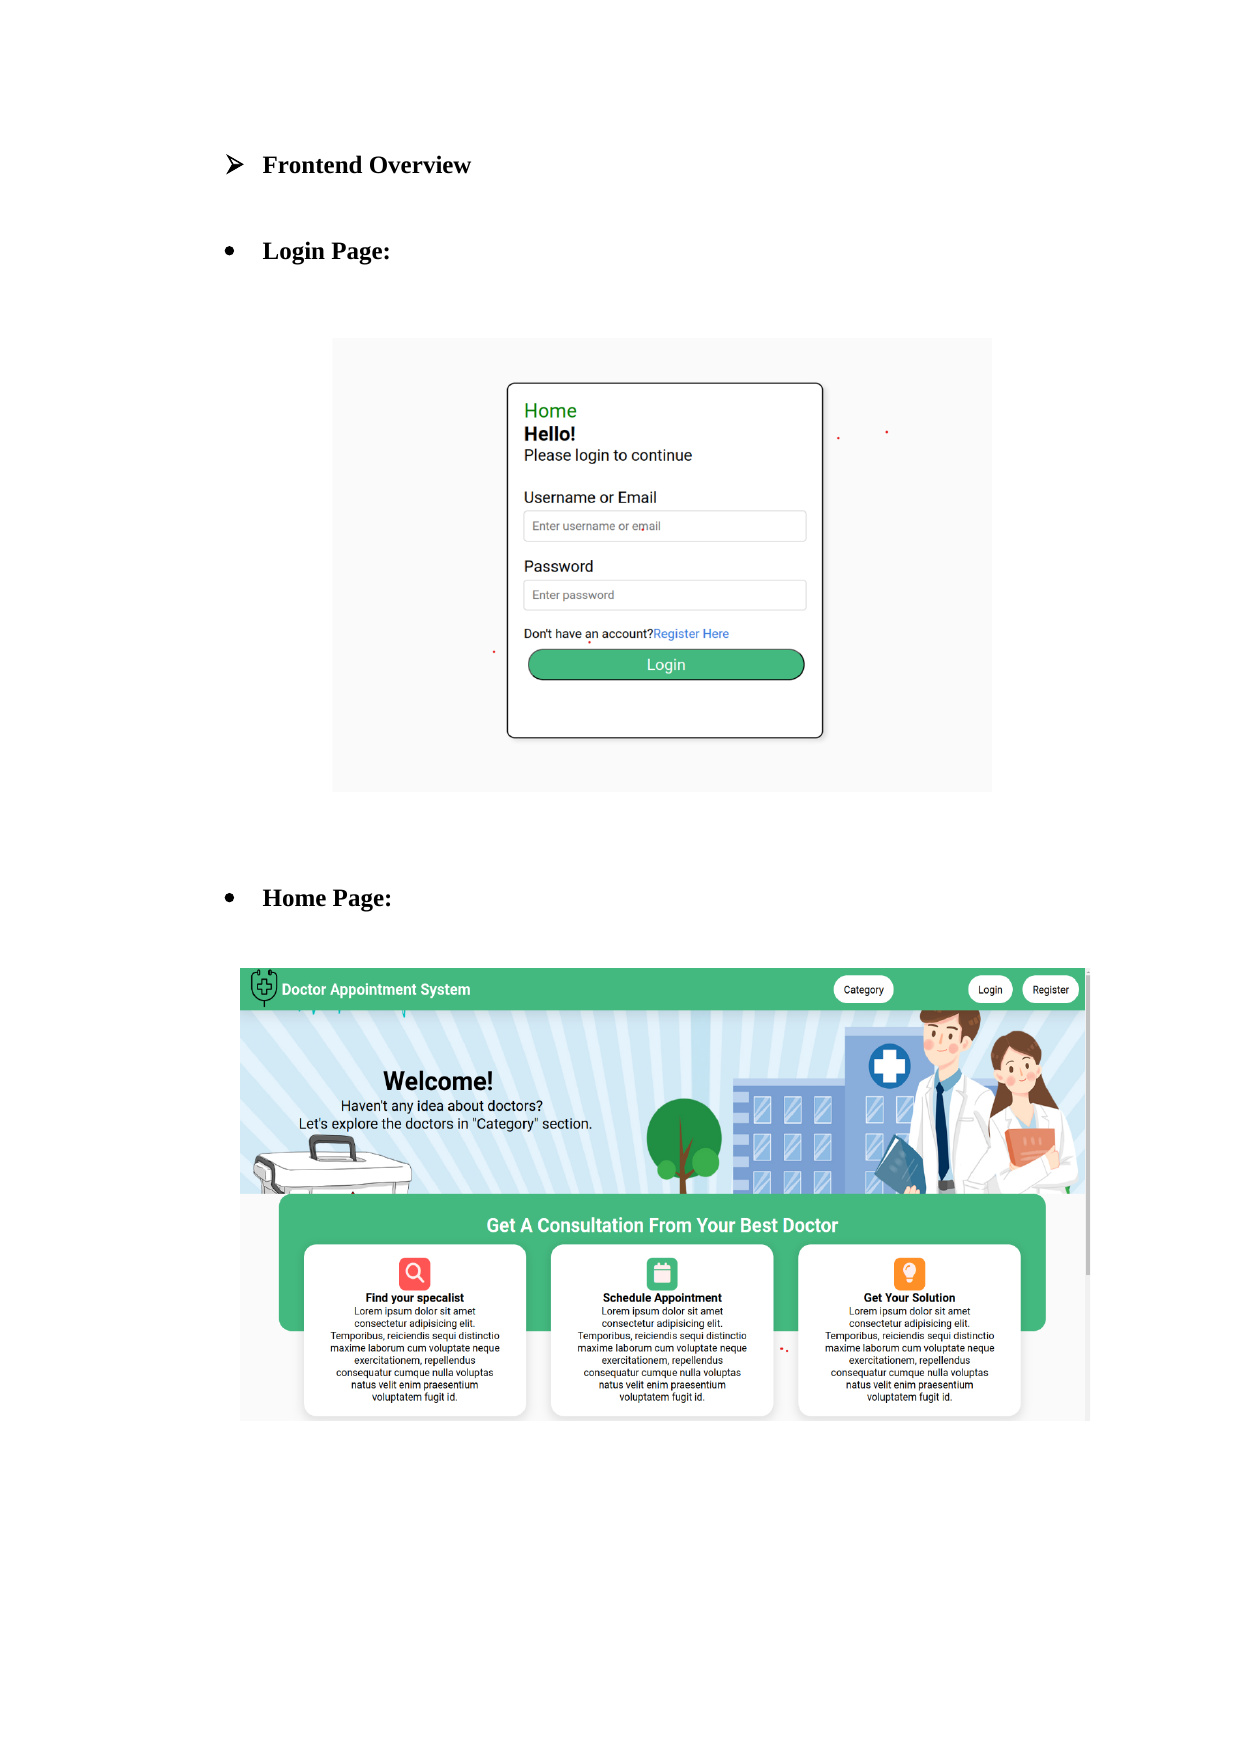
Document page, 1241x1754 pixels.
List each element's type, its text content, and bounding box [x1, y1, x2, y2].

picture [240, 968, 1091, 1421]
list Frontend Overview [225, 150, 1090, 179]
list Home Page: [225, 883, 1090, 912]
list Login Page: [225, 236, 1090, 265]
picture [332, 338, 992, 792]
